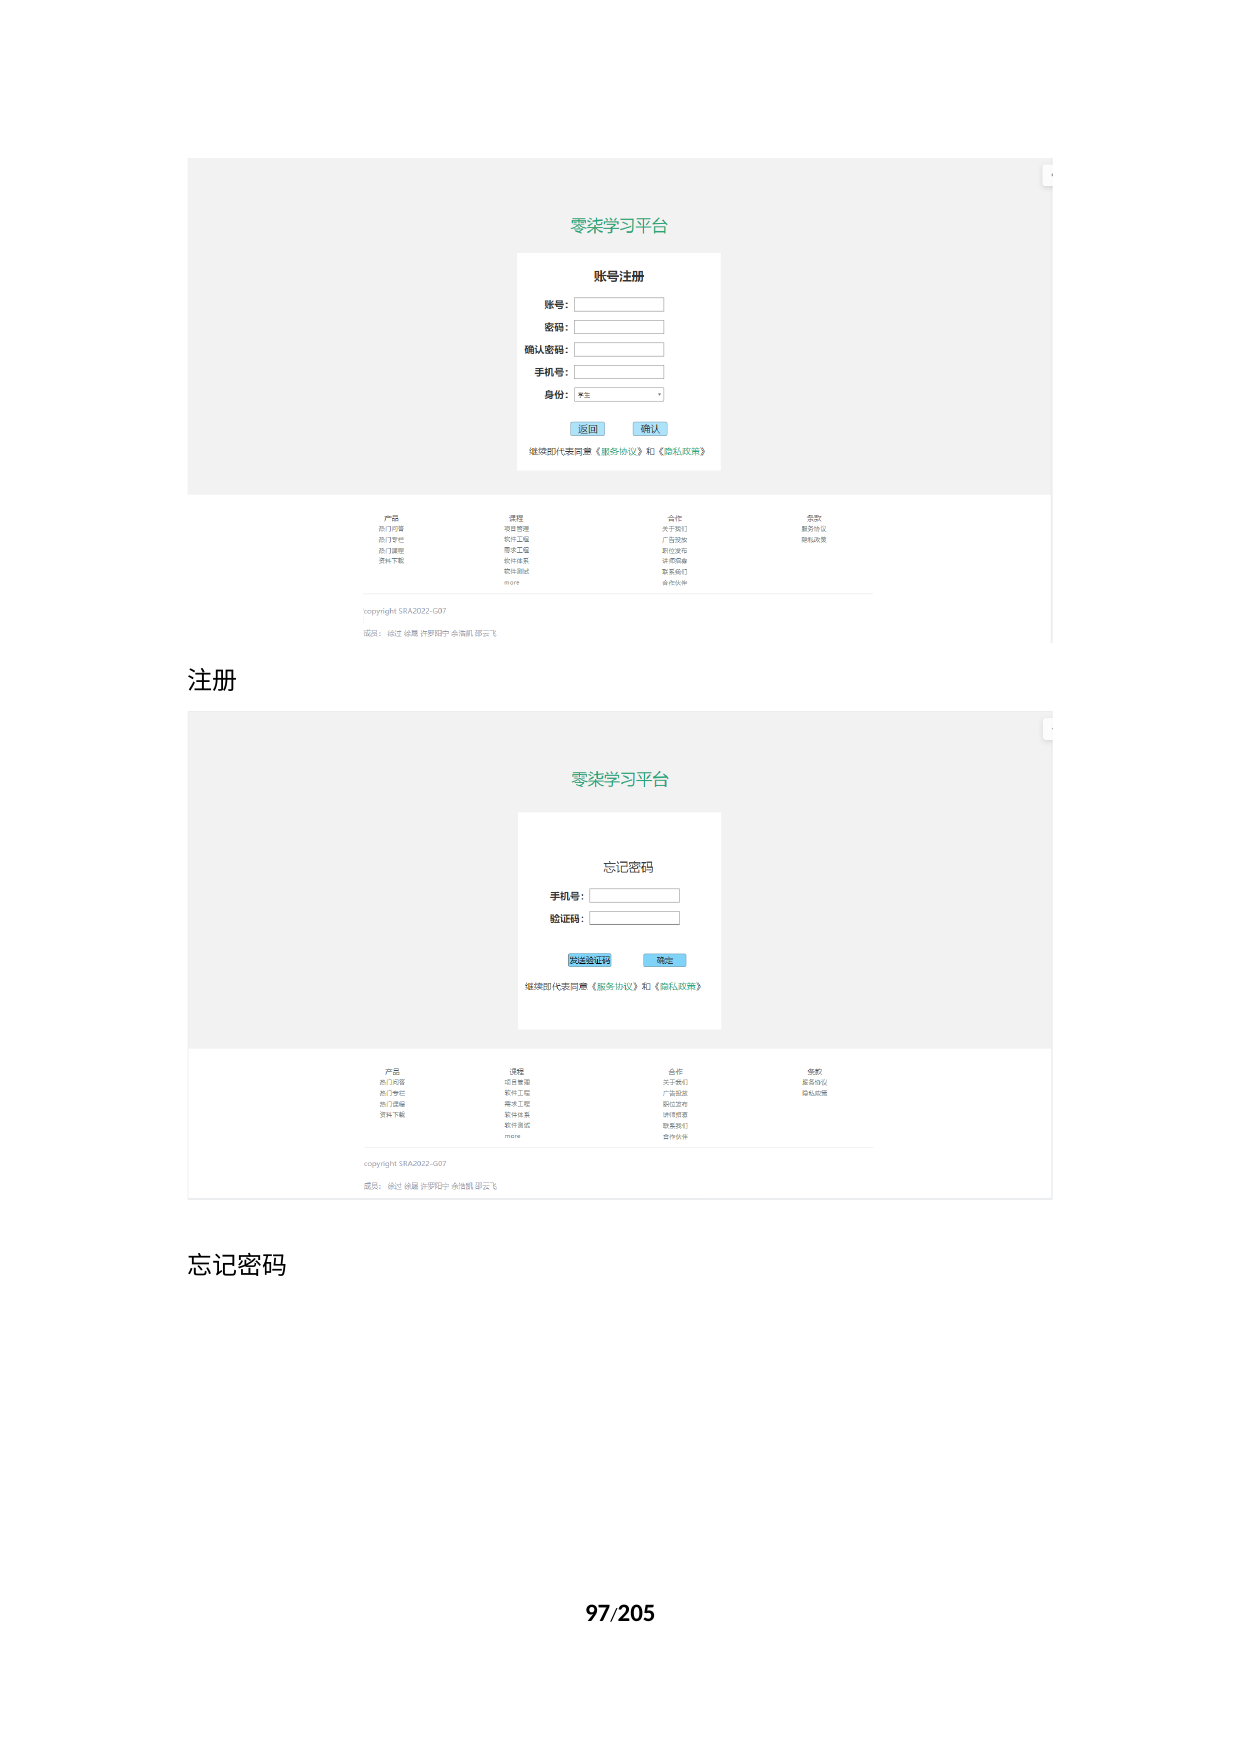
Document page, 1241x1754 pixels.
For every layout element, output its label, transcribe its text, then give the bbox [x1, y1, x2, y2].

text 忘记密码 [187, 1231, 1053, 1296]
text 注册 [187, 646, 1053, 711]
